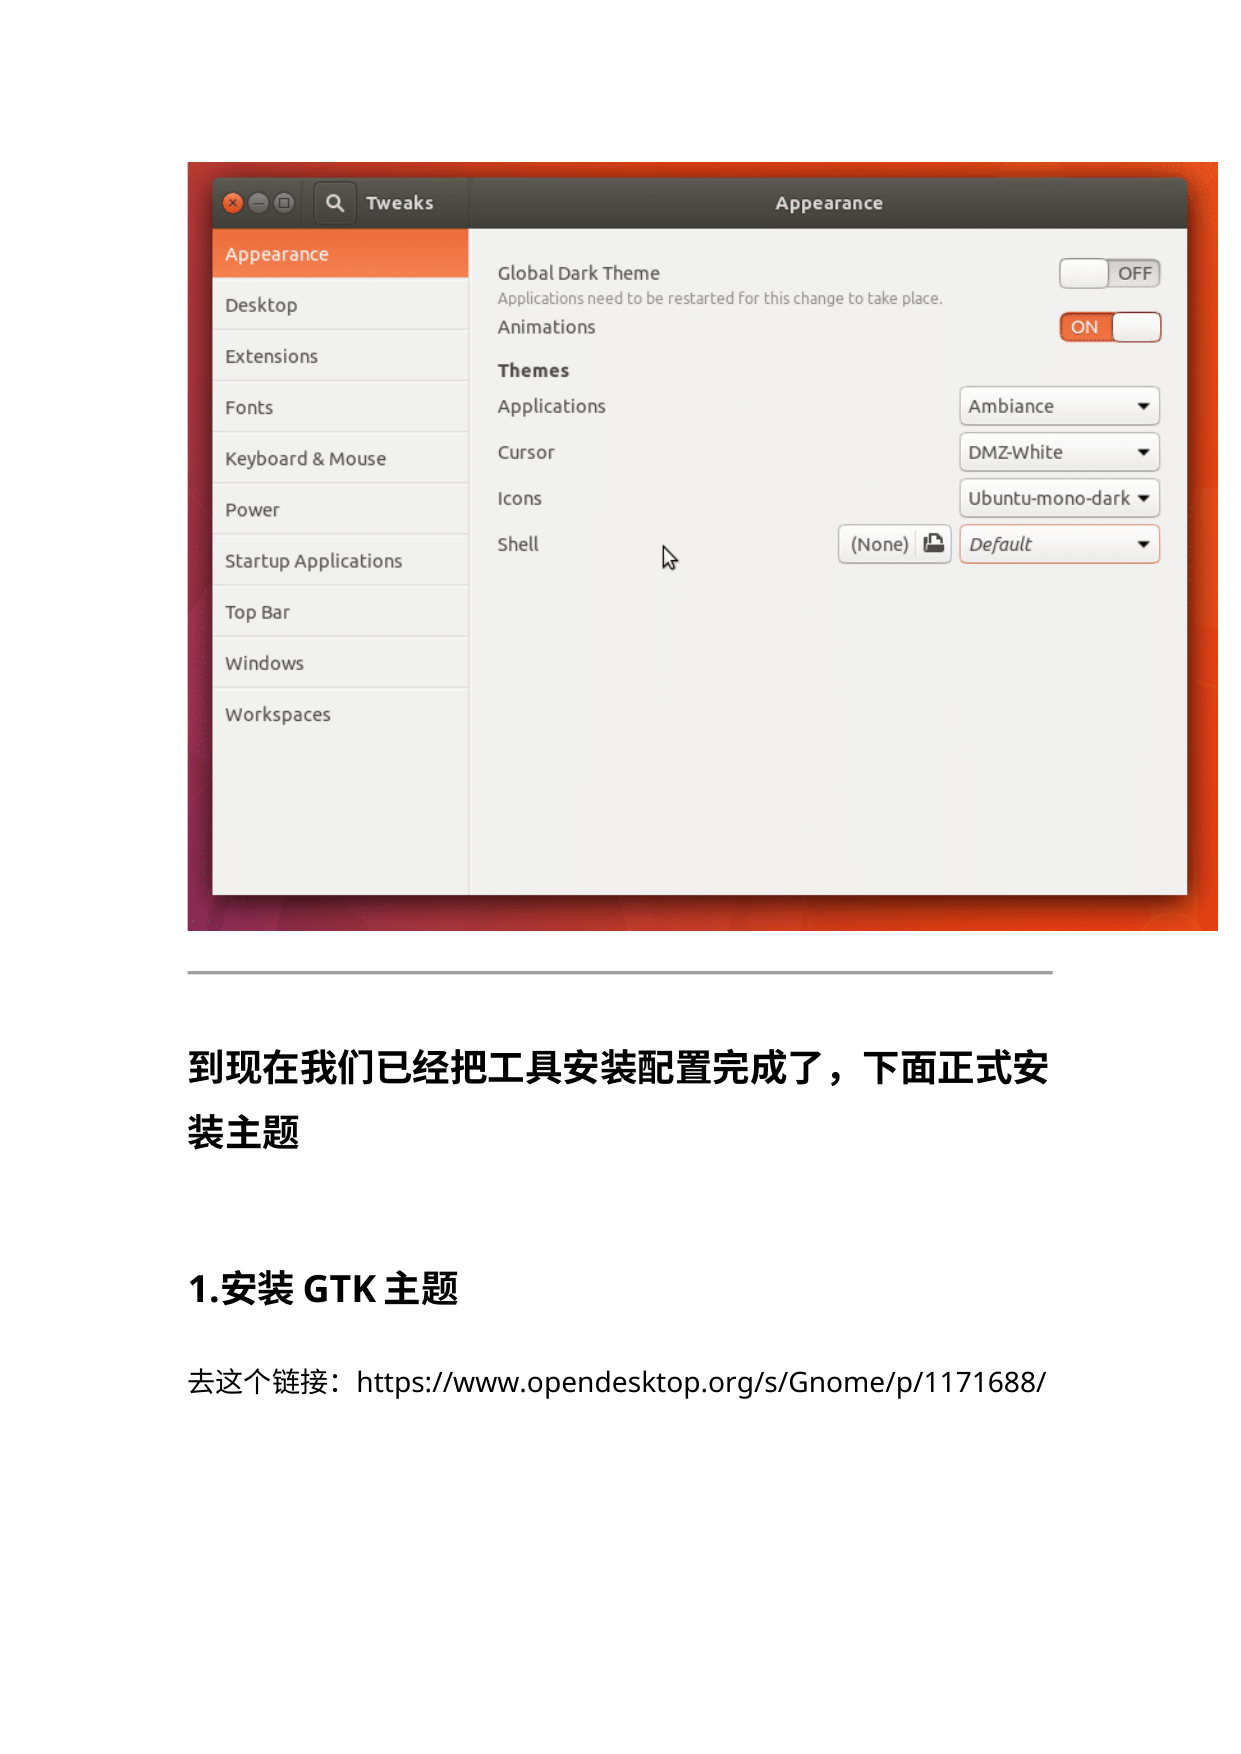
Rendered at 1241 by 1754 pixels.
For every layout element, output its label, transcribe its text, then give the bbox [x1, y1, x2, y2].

text 去这个链接：https://www.opendesktop.org/s/Gnome/p/1171688/ [187, 1348, 1053, 1413]
picture [187, 162, 1218, 931]
text 1.安装GTK主题 [187, 1254, 1053, 1319]
text 到现在我们已经把工具安装配置完成了，下面正式安装主题 [187, 1033, 1053, 1163]
